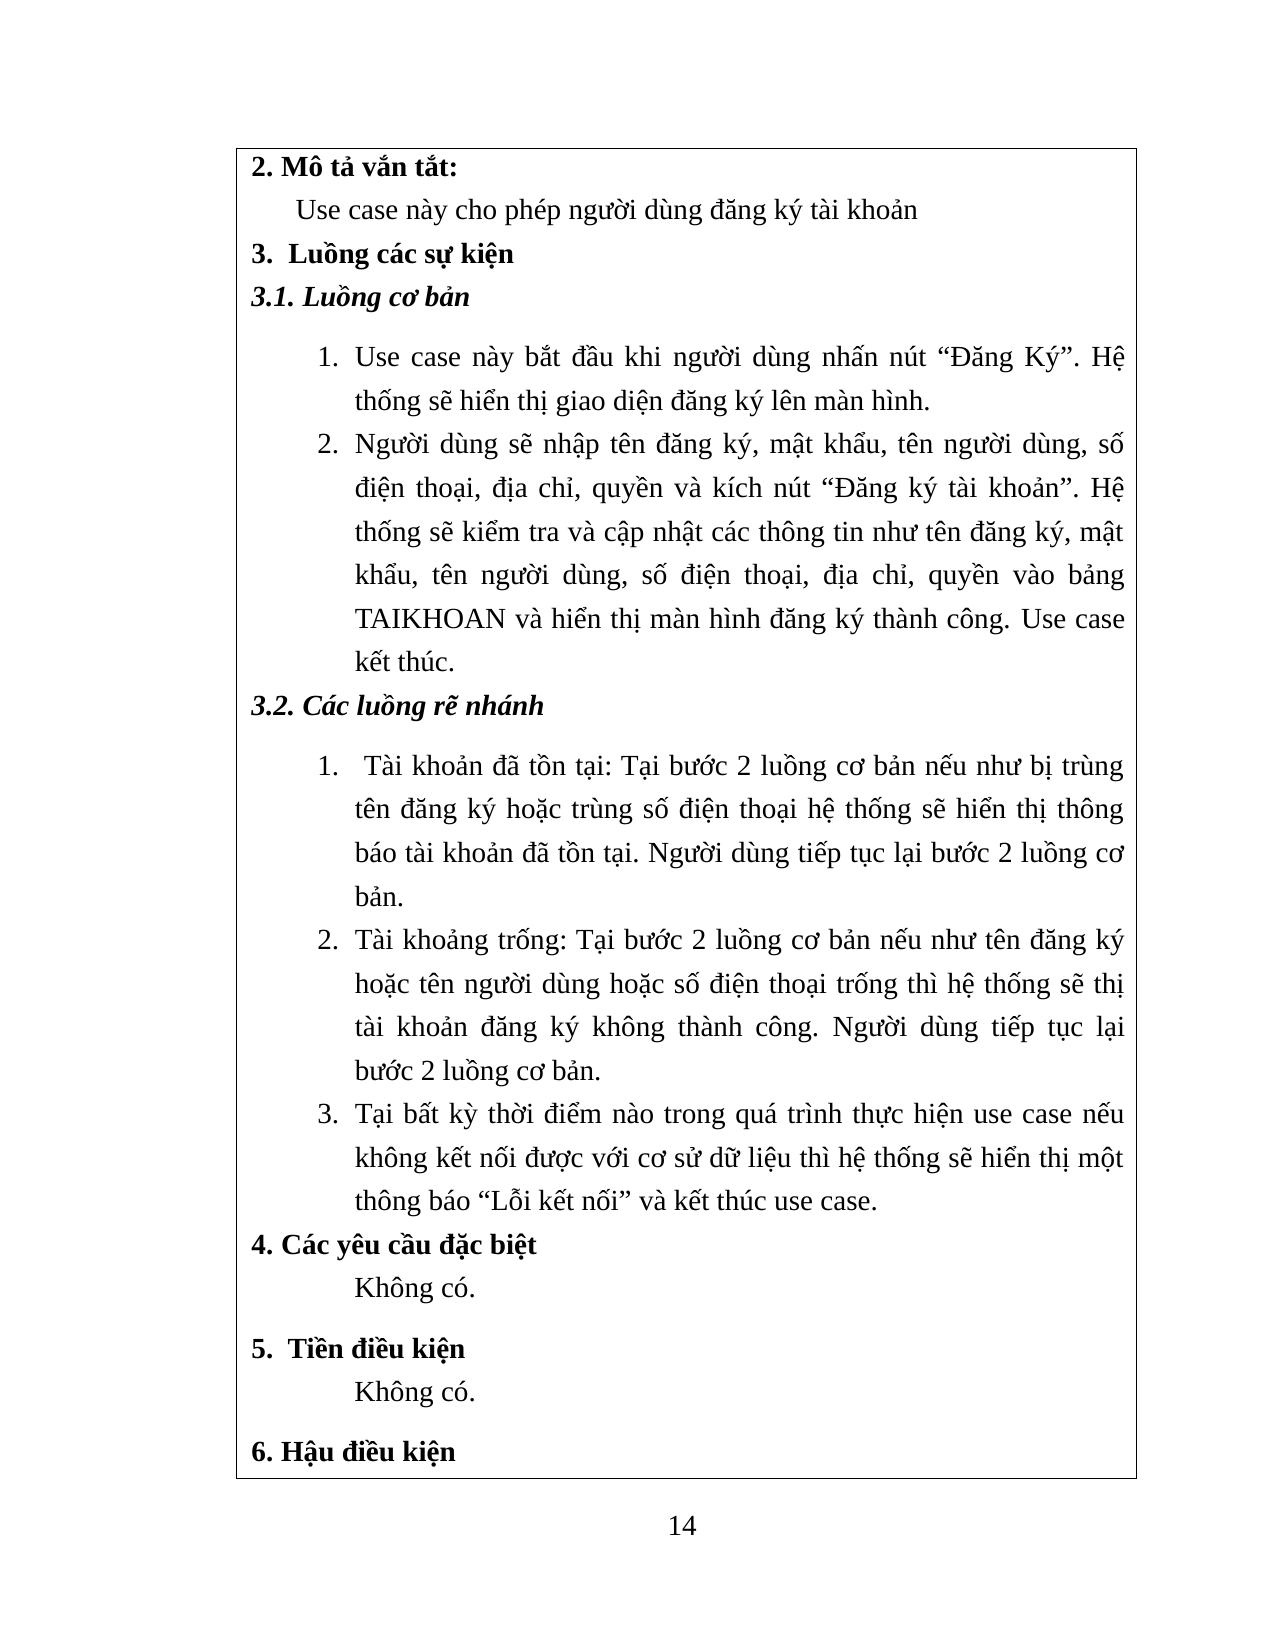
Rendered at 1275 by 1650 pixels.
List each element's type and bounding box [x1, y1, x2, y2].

table_header [237, 149, 1136, 1478]
